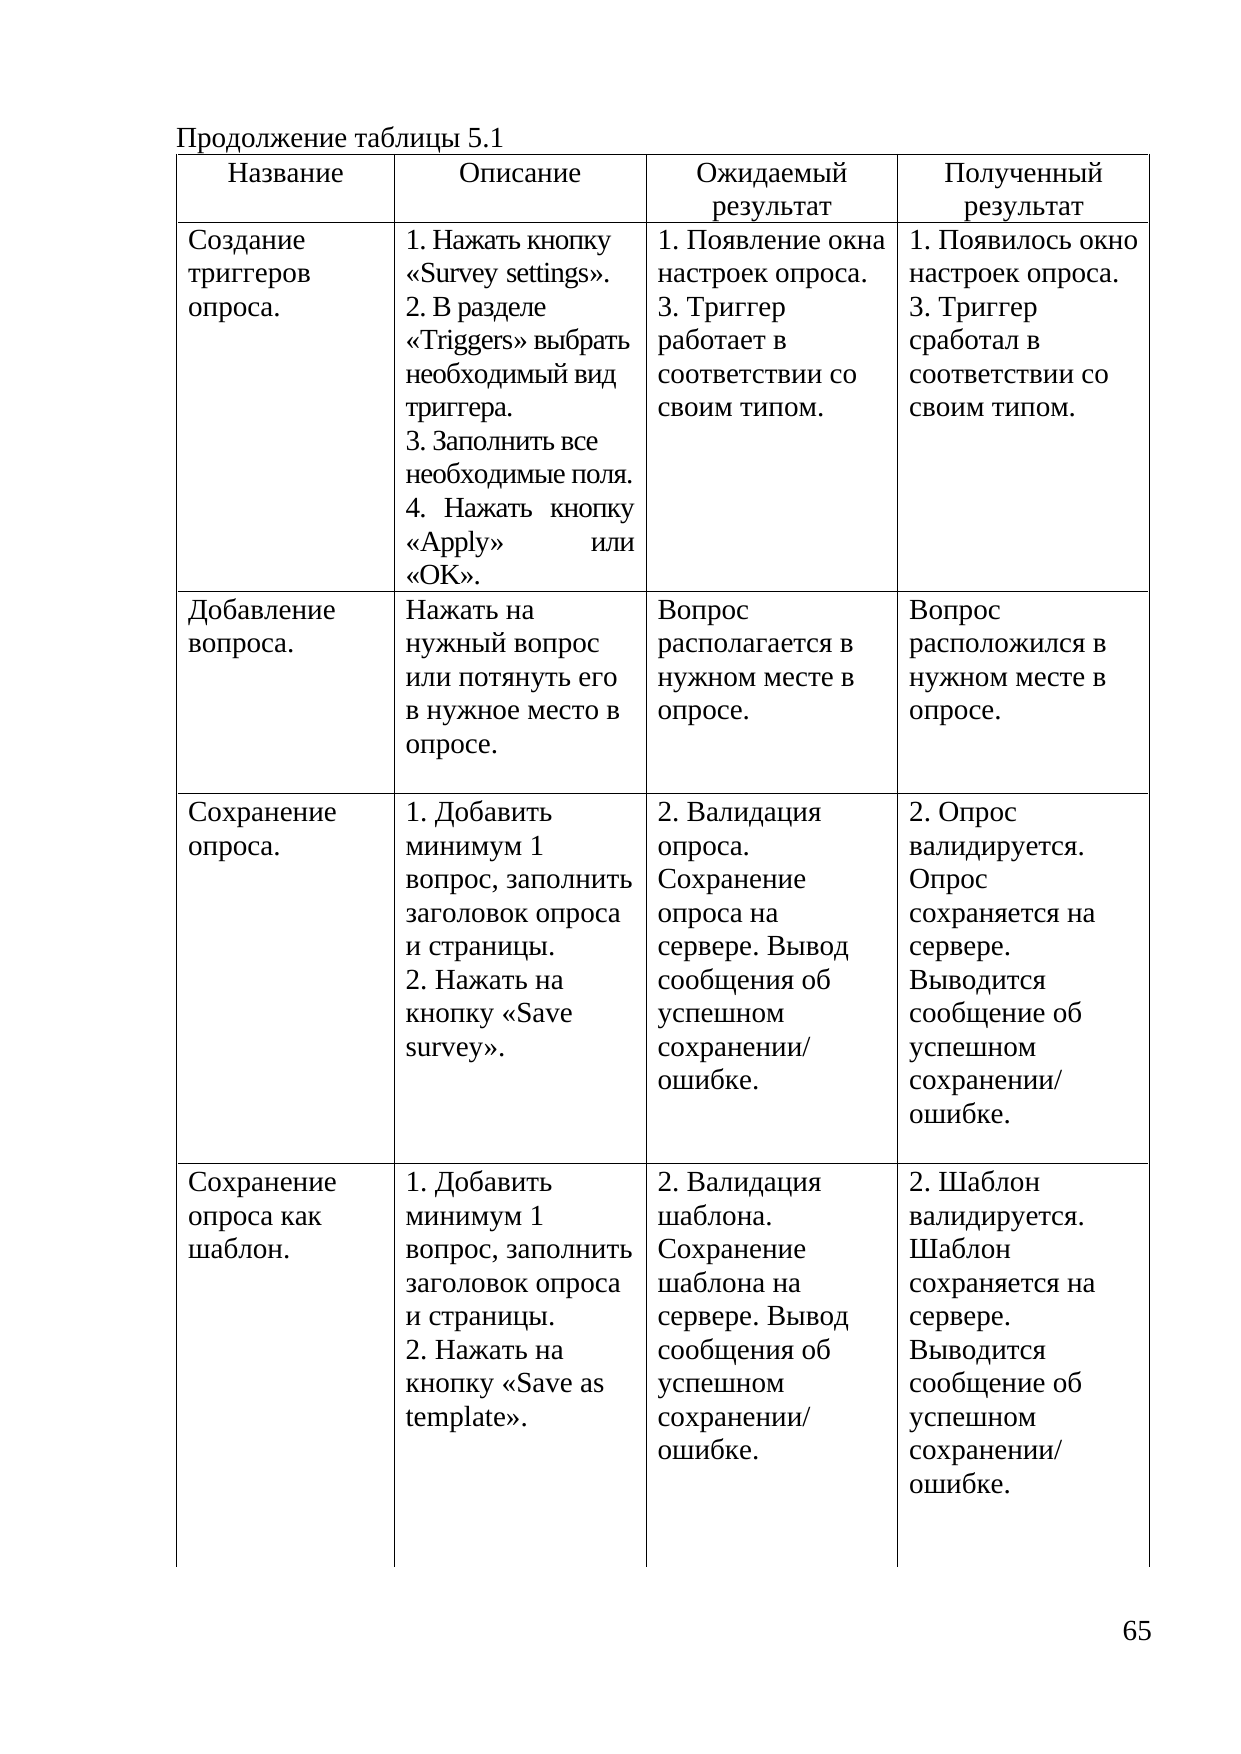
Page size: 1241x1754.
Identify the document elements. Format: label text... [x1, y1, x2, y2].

table_cell Нажать на нужный вопрос или потянуть его в нужное место в опросе. [395, 592, 646, 793]
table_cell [647, 1164, 897, 1567]
table_cell Вопрос располагается в нужном месте в опросе. [647, 592, 897, 793]
table_cell 1. Нажать кнопку «Survey settings». 2. В разделе «Triggers» выбрать необходимый вид триггера. 3. Заполнить все необходимые поля. 4. Нажать кнопку «Apply» или «OK». [395, 223, 646, 591]
table_cell Название [177, 155, 394, 222]
table_cell 2. Валидация опроса. Сохранение опроса на сервере. Вывод сообщения об успешном сохранении/ ошибке. [647, 794, 897, 1163]
table_cell Полученный результат [898, 154, 1149, 222]
table_cell Ожидаемый результат [647, 155, 897, 222]
table_header Продолжение таблицы 5.1 [178, 120, 1149, 154]
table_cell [395, 1164, 646, 1567]
table_cell 1. Добавить минимум 1 вопрос, заполнить заголовок опроса и страницы. 2. Нажать на кнопку «Save survey». [395, 794, 646, 1163]
table_cell Создание триггеров опроса. [177, 222, 394, 591]
table_cell Добавление вопроса. [177, 591, 394, 793]
table_cell Описание [395, 155, 646, 222]
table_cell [898, 1163, 1149, 1567]
table_cell 1. Появление окна настроек опроса. 3. Триггер работает в соответствии со своим типом. [647, 223, 897, 591]
table_cell 2. Опрос валидируется. Опрос сохраняется на сервере. Выводится сообщение об успешном сохранении/ ошибке. [898, 793, 1149, 1163]
table_cell 1. Появилось окно настроек опроса. 3. Триггер сработал в соответствии со своим типом. [898, 222, 1149, 591]
table_cell Сохранение опроса как шаблон. [177, 1163, 394, 1567]
table_cell Сохранение опроса. [177, 793, 394, 1163]
table_cell Вопрос расположился в нужном месте в опросе. [898, 591, 1149, 793]
